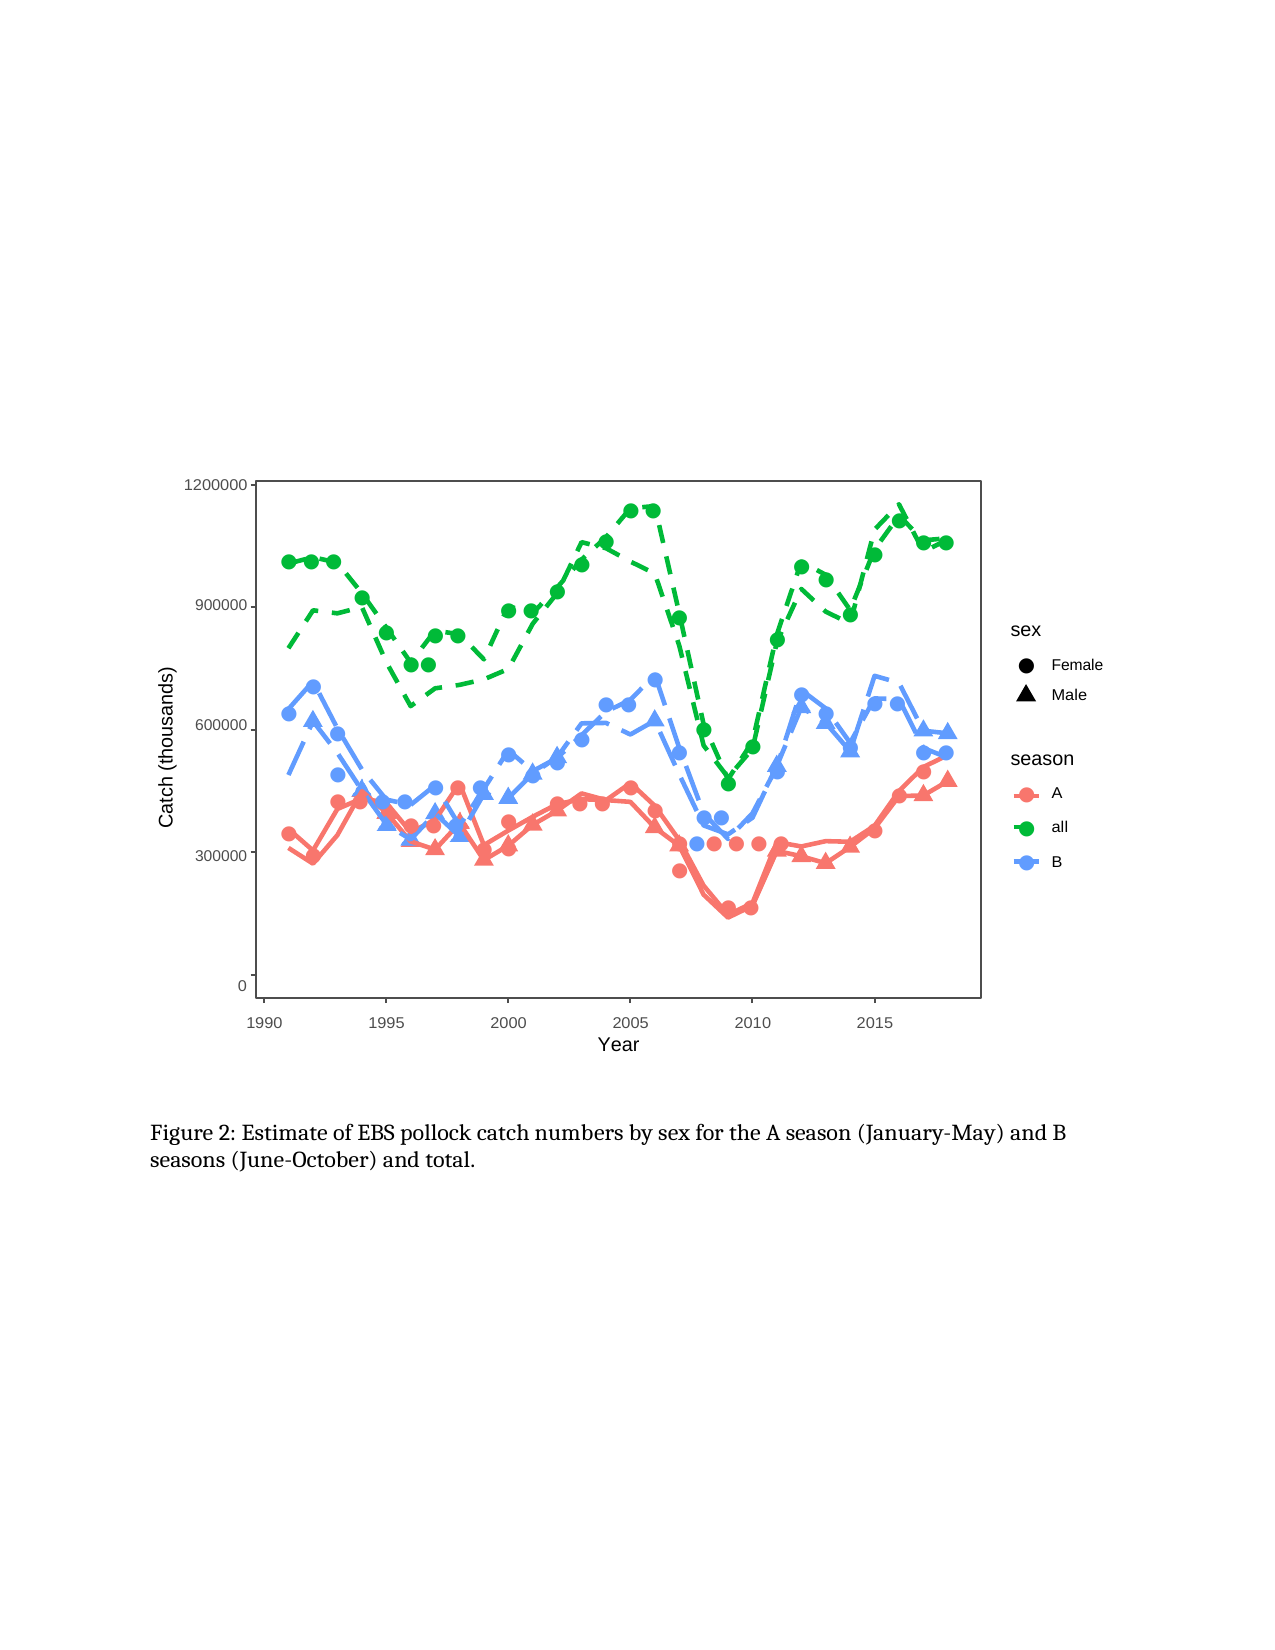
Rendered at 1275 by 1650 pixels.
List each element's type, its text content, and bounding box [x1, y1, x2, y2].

text Year [275, 1032, 961, 1055]
list A [1018, 779, 1275, 806]
text season [1010, 747, 1275, 770]
text 600000 [0, 716, 247, 734]
picture [376, 813, 397, 831]
list all [1018, 813, 1275, 840]
text 300000 [0, 847, 247, 865]
picture [464, 820, 470, 833]
picture [449, 835, 468, 842]
list Female Male [1018, 650, 1106, 704]
picture [415, 833, 421, 842]
picture [351, 778, 372, 797]
text 0 [238, 976, 1275, 994]
text 900000 [0, 596, 247, 614]
text 1990 1995 2000 2005 2010 2015 [246, 1014, 1275, 1032]
text 1200000 [183, 476, 1275, 494]
picture [454, 811, 469, 819]
picture [400, 837, 417, 847]
text Figure 2: Estimate of EBS pollock catch numbers by sex for the A season (January-May) and B seasons (June-October) and total. [150, 1119, 1126, 1173]
text sex [1010, 618, 1275, 641]
list B [1018, 847, 1275, 874]
